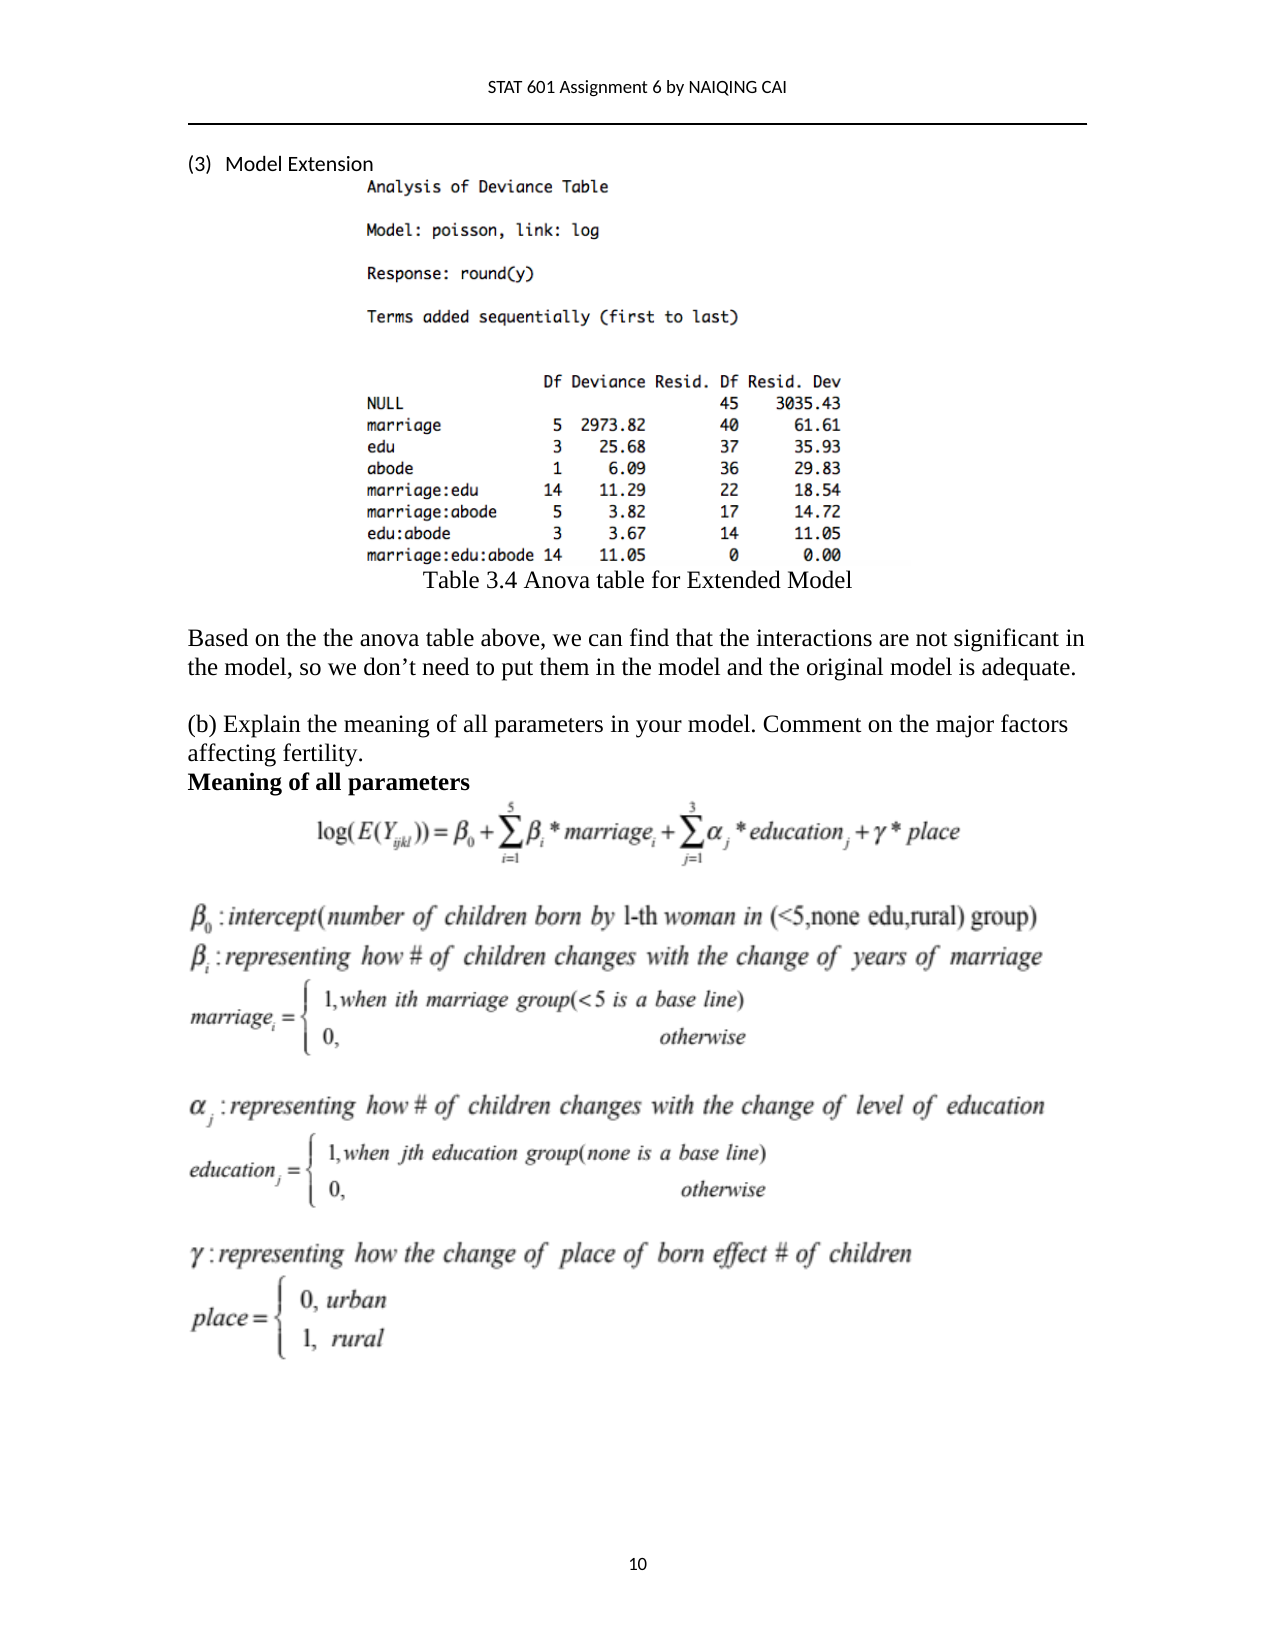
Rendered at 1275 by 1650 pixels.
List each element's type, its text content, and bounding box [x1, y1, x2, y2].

list Model Extension [187, 150, 1087, 177]
picture [363, 176, 912, 566]
text Based on the the anova table above, we can find that the interactions are not significant in the model, so we don’t need to put them in the model and the original model is adequate. [187, 623, 1087, 681]
text (b) Explain the meaning of all parameters in your model. Comment on the major factors affecting fertility. [187, 709, 1087, 767]
text Meaning of all parameters [187, 767, 1087, 796]
text Table 3.4 Anova table for Extended Model [187, 566, 1087, 594]
